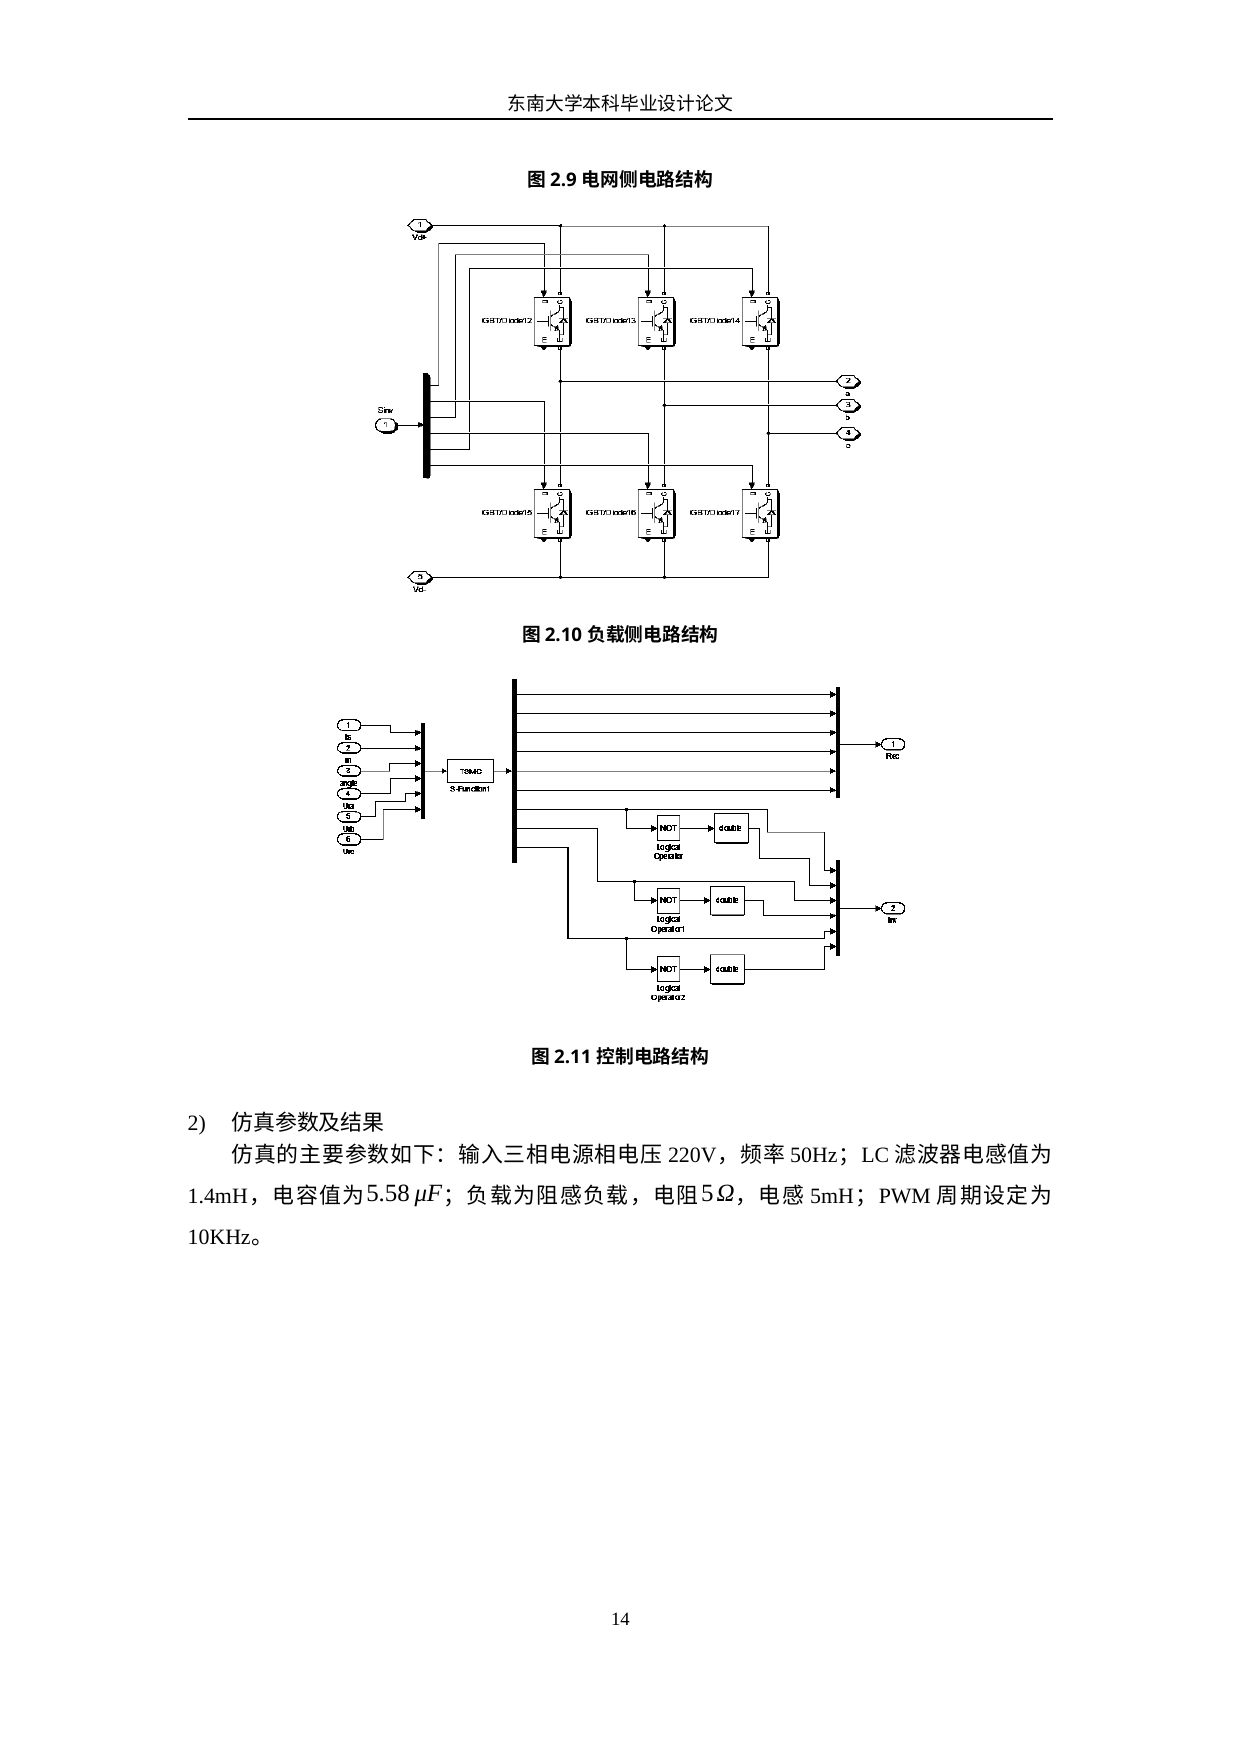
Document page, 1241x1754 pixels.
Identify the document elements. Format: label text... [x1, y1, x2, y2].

text 图2.10 负载侧电路结构 [187, 617, 1053, 649]
list 仿真参数及结果 [187, 1104, 1053, 1137]
text 图2.11 控制电路结构 [187, 1039, 1053, 1072]
text 图2.9 电网侧电路结构 [187, 162, 1053, 194]
text 仿真的主要参数如下：输入三相电源相电压220V，频率50Hz；LC滤波器电感值为1.4mH，电容值为；负载为阻感负载，电阻，电感5mH；PWM周期设定为10KHz。 [187, 1137, 1053, 1251]
